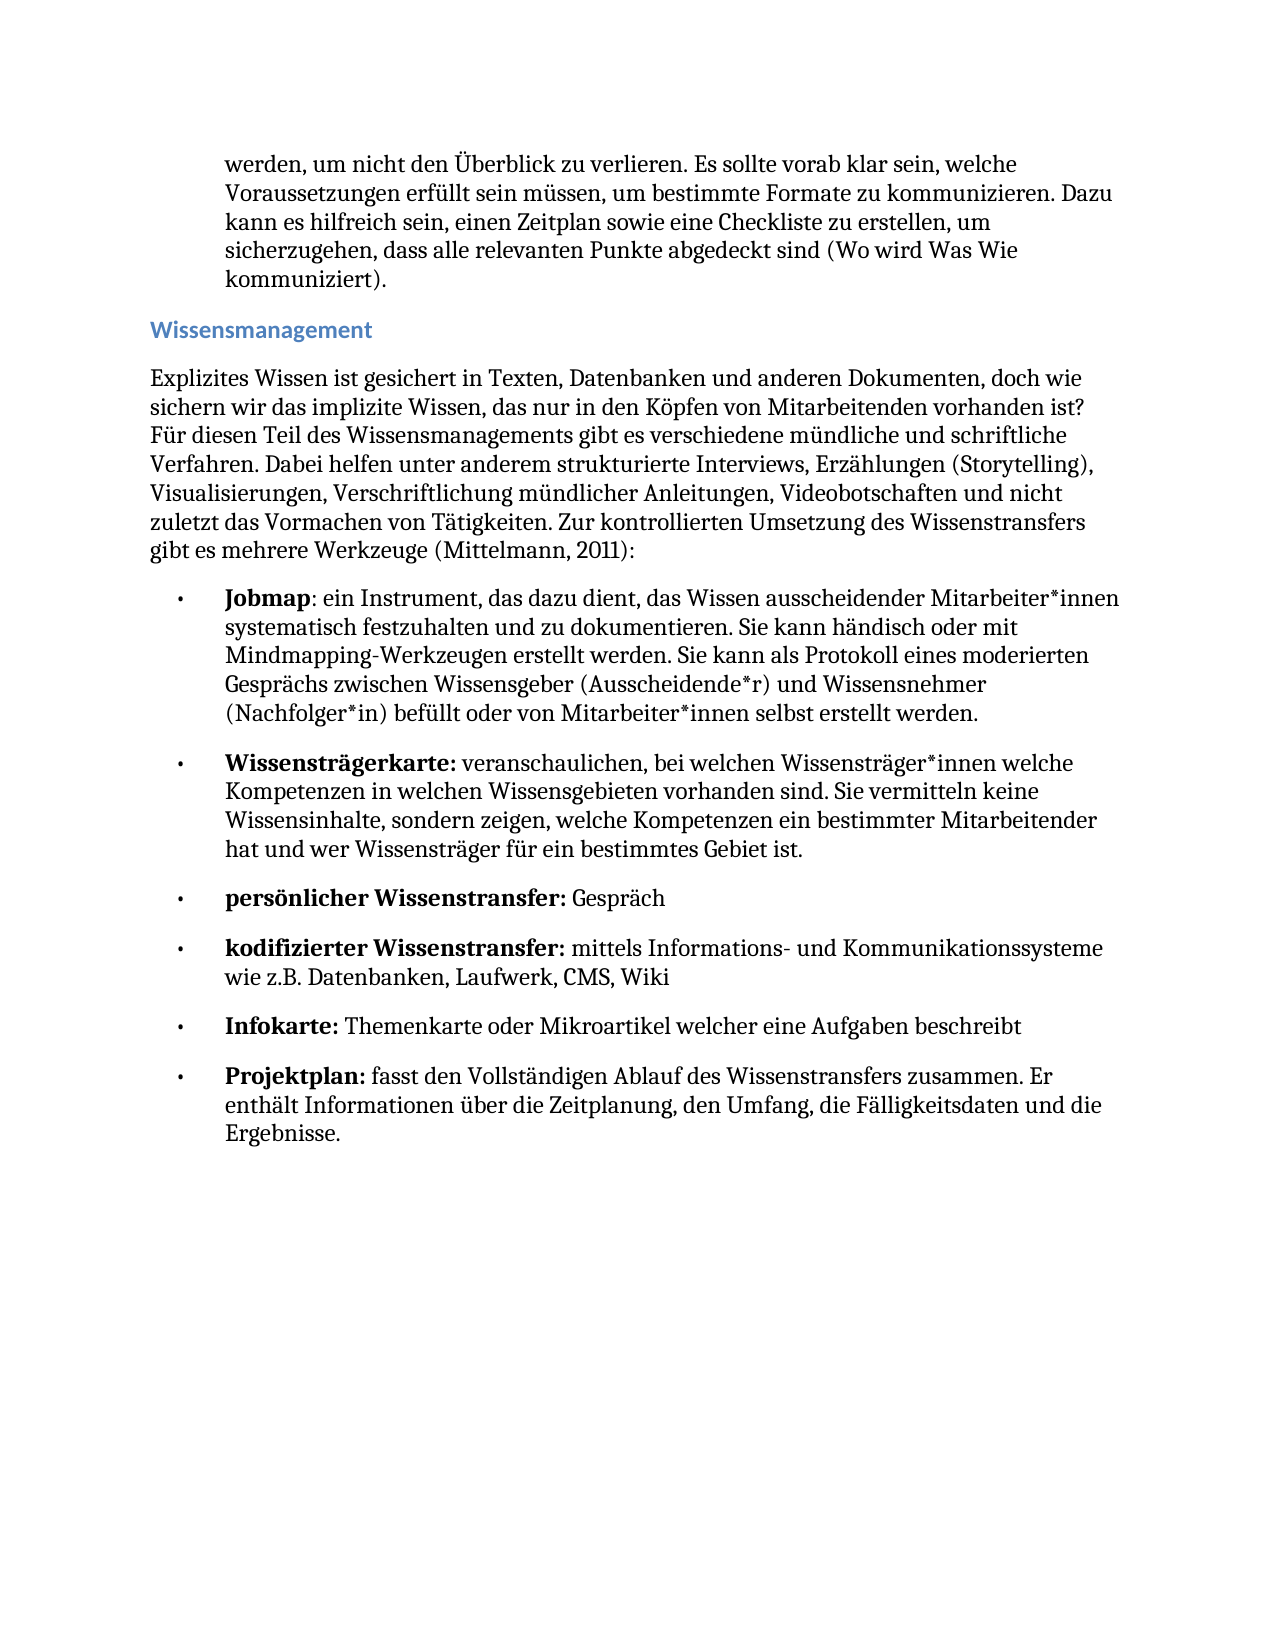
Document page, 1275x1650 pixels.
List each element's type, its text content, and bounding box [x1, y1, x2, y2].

list Projektplan: fasst den Vollständigen Ablauf des Wissenstransfers zusammen. Er enthält Informationen über die Zeitplanung, den Umfang, die Fälligkeitsdaten und die Ergebnisse. [175, 1062, 1125, 1148]
list kodifizierter Wissenstransfer: mittels Informations- und Kommunikationssysteme wie z.B. Datenbanken, Laufwerk, CMS, Wiki [175, 934, 1125, 991]
text Explizites Wissen ist gesichert in Texten, Datenbanken und anderen Dokumenten, doch wie sichern wir das implizite Wissen, das nur in den Köpfen von Mitarbeitenden vorhanden ist? Für diesen Teil des Wissensmanagements gibt es verschiedene mündliche und schriftliche Verfahren. Dabei helfen unter anderem strukturierte Interviews, Erzählungen (Storytelling), Visualisierungen, Verschriftlichung mündlicher Anleitungen, Videobotschaften und nicht zuletzt das Vormachen von Tätigkeiten. Zur kontrollierten Umsetzung des Wissenstransfers gibt es mehrere Werkzeuge (Mittelmann, 2011): [150, 364, 1125, 565]
list Infokarte: Themenkarte oder Mikroartikel welcher eine Aufgaben beschreibt [175, 1012, 1125, 1041]
list Wissensträgerkarte: veranschaulichen, bei welchen Wissensträger*innen welche Kompetenzen in welchen Wissensgebieten vorhanden sind. Sie vermitteln keine Wissensinhalte, sondern zeigen, welche Kompetenzen ein bestimmter Mitarbeitender hat und wer Wissensträger für ein bestimmtes Gebiet ist. [175, 748, 1125, 863]
list Jobmap: ein Instrument, das dazu dient, das Wissen ausscheidender Mitarbeiter*innen systematisch festzuhalten und zu dokumentieren. Sie kann händisch oder mit Mindmapping-Werkzeugen erstellt werden. Sie kann als Protokoll eines moderierten Gesprächs zwischen Wissensgeber (Ausscheidende*r) und Wissensnehmer (Nachfolger*in) befüllt oder von Mitarbeiter*innen selbst erstellt werden. [175, 584, 1125, 728]
list persönlicher Wissenstransfer: Gespräch [175, 884, 1125, 913]
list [175, 150, 1125, 294]
subtitle Wissensmanagement [150, 314, 1125, 345]
